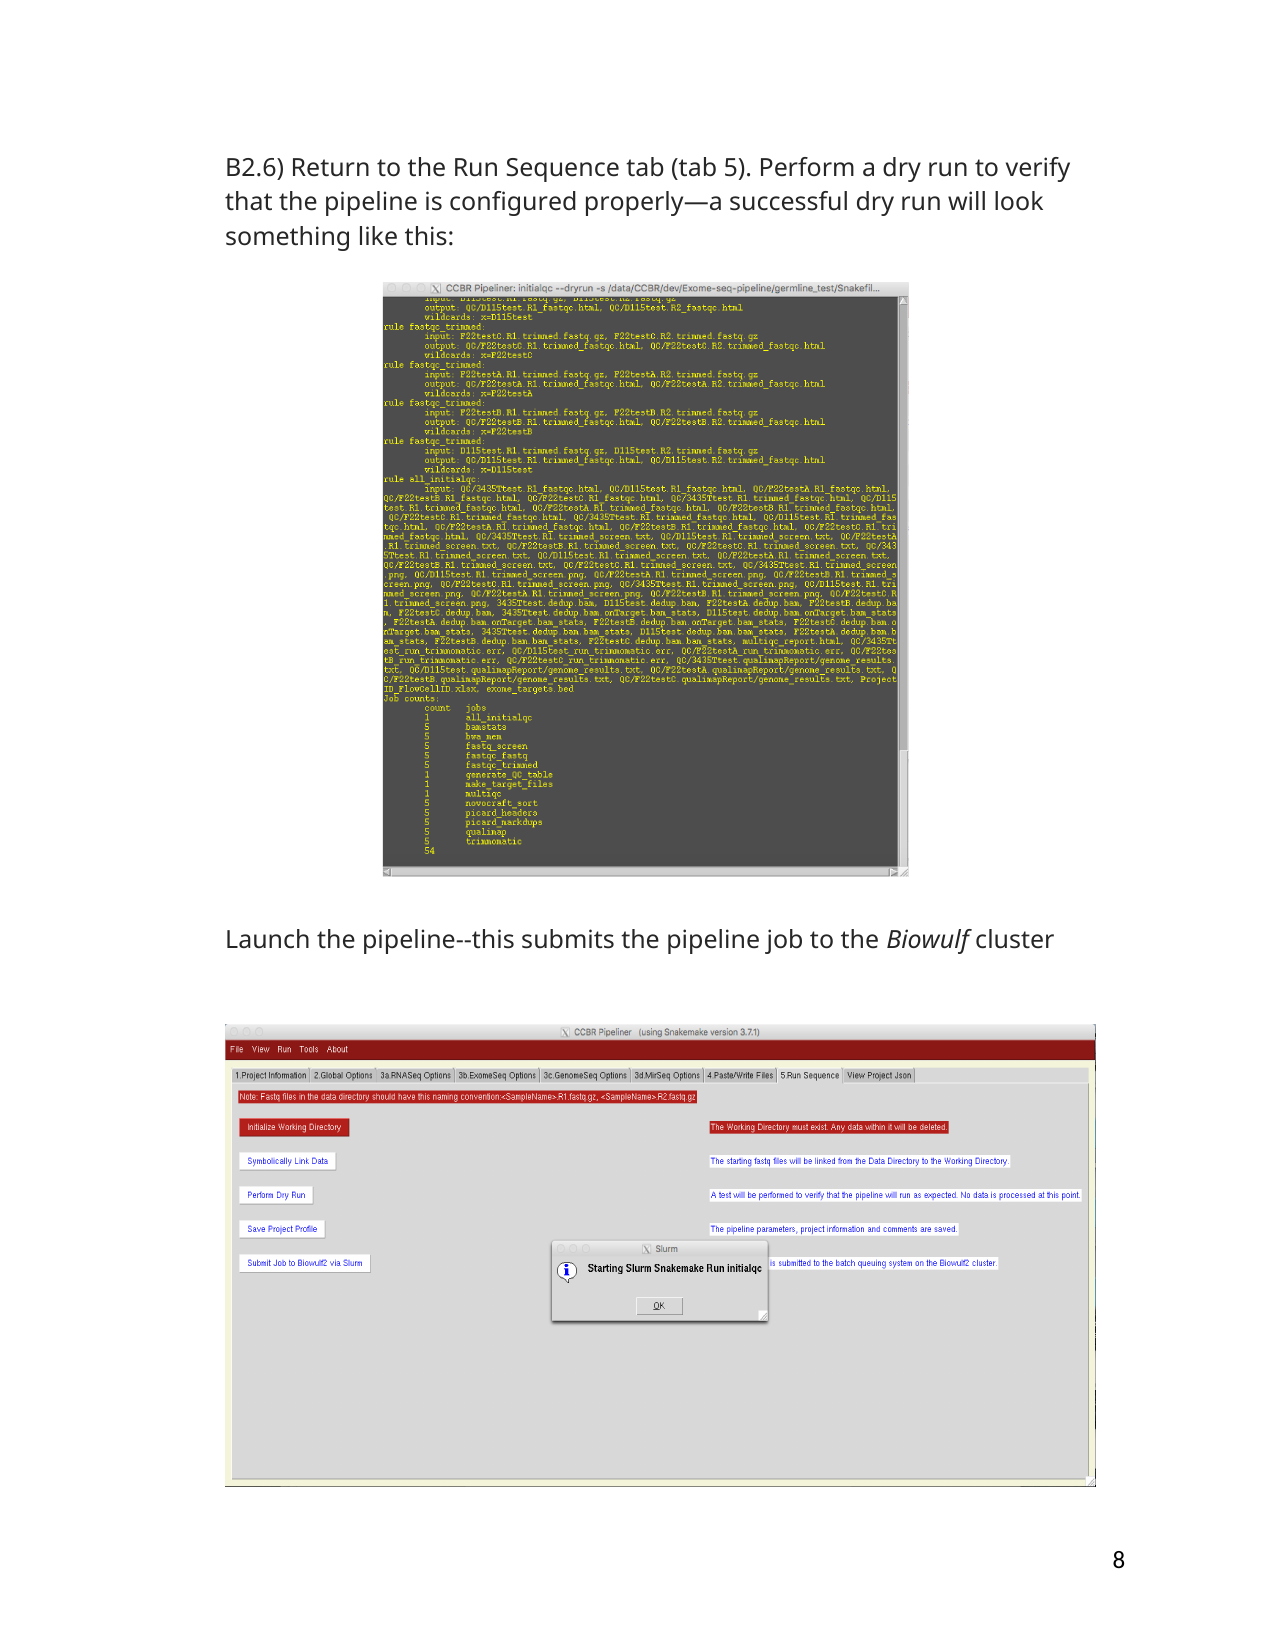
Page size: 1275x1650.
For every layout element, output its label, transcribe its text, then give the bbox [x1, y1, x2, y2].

text Launch the pipeline--this submits the pipeline job to the Biowulf cluster [225, 922, 1125, 956]
text B2.6) Return to the Run Sequence tab (tab 5). Perform a dry run to verify that the pipeline is configured properly—a successful dry run will look something like this: [225, 150, 1125, 252]
picture [382, 282, 909, 877]
picture [225, 1024, 1096, 1487]
